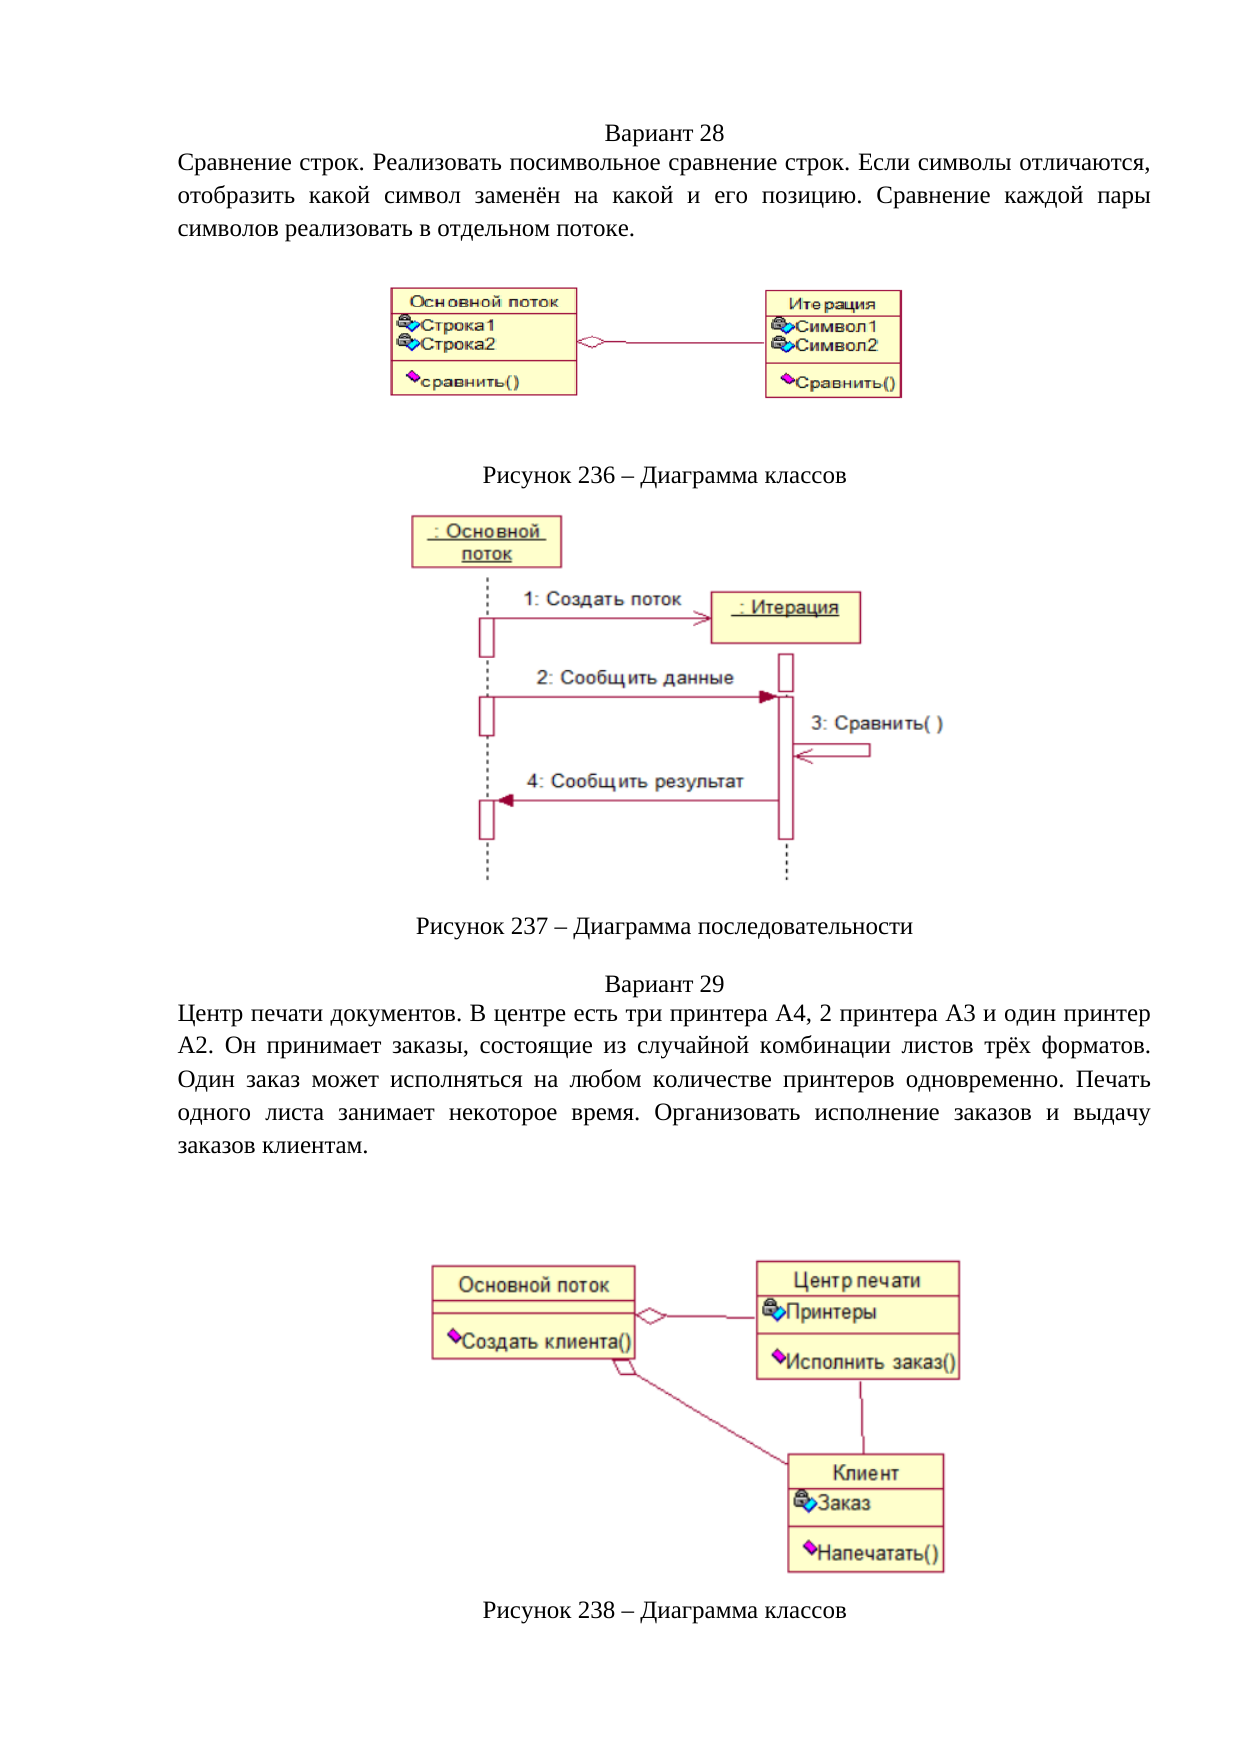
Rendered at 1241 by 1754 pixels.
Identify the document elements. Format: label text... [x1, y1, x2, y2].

picture [358, 246, 971, 461]
text Вариант 29 [177, 969, 1152, 998]
text Сравнение строк. Реализовать посимвольное сравнение строк. Если символы отличаются, отобразить какой символ заменён на какой и его позицию. Сравнение каждой пары символов реализовать в отдельном потоке. [177, 147, 1152, 242]
text Центр печати документов. В центре есть три принтера А4, 2 принтера А3 и один принтер А2. Он принимает заказы, состоящие из случайной комбинации листов трёх форматов. Один заказ может исполняться на любом количестве принтеров одновременно. Печать одного листа занимает некоторое время. Организовать исполнение заказов и выдачу заказов клиентам. [177, 998, 1152, 1158]
text Рисунок 238 – Диаграмма классов [177, 1595, 1152, 1624]
text Вариант 28 [177, 118, 1152, 147]
text Рисунок 236 – Диаграмма классов [177, 461, 1152, 489]
picture [370, 489, 959, 912]
text Рисунок 237 – Диаграмма последовательности [177, 911, 1152, 940]
picture [342, 1162, 988, 1596]
